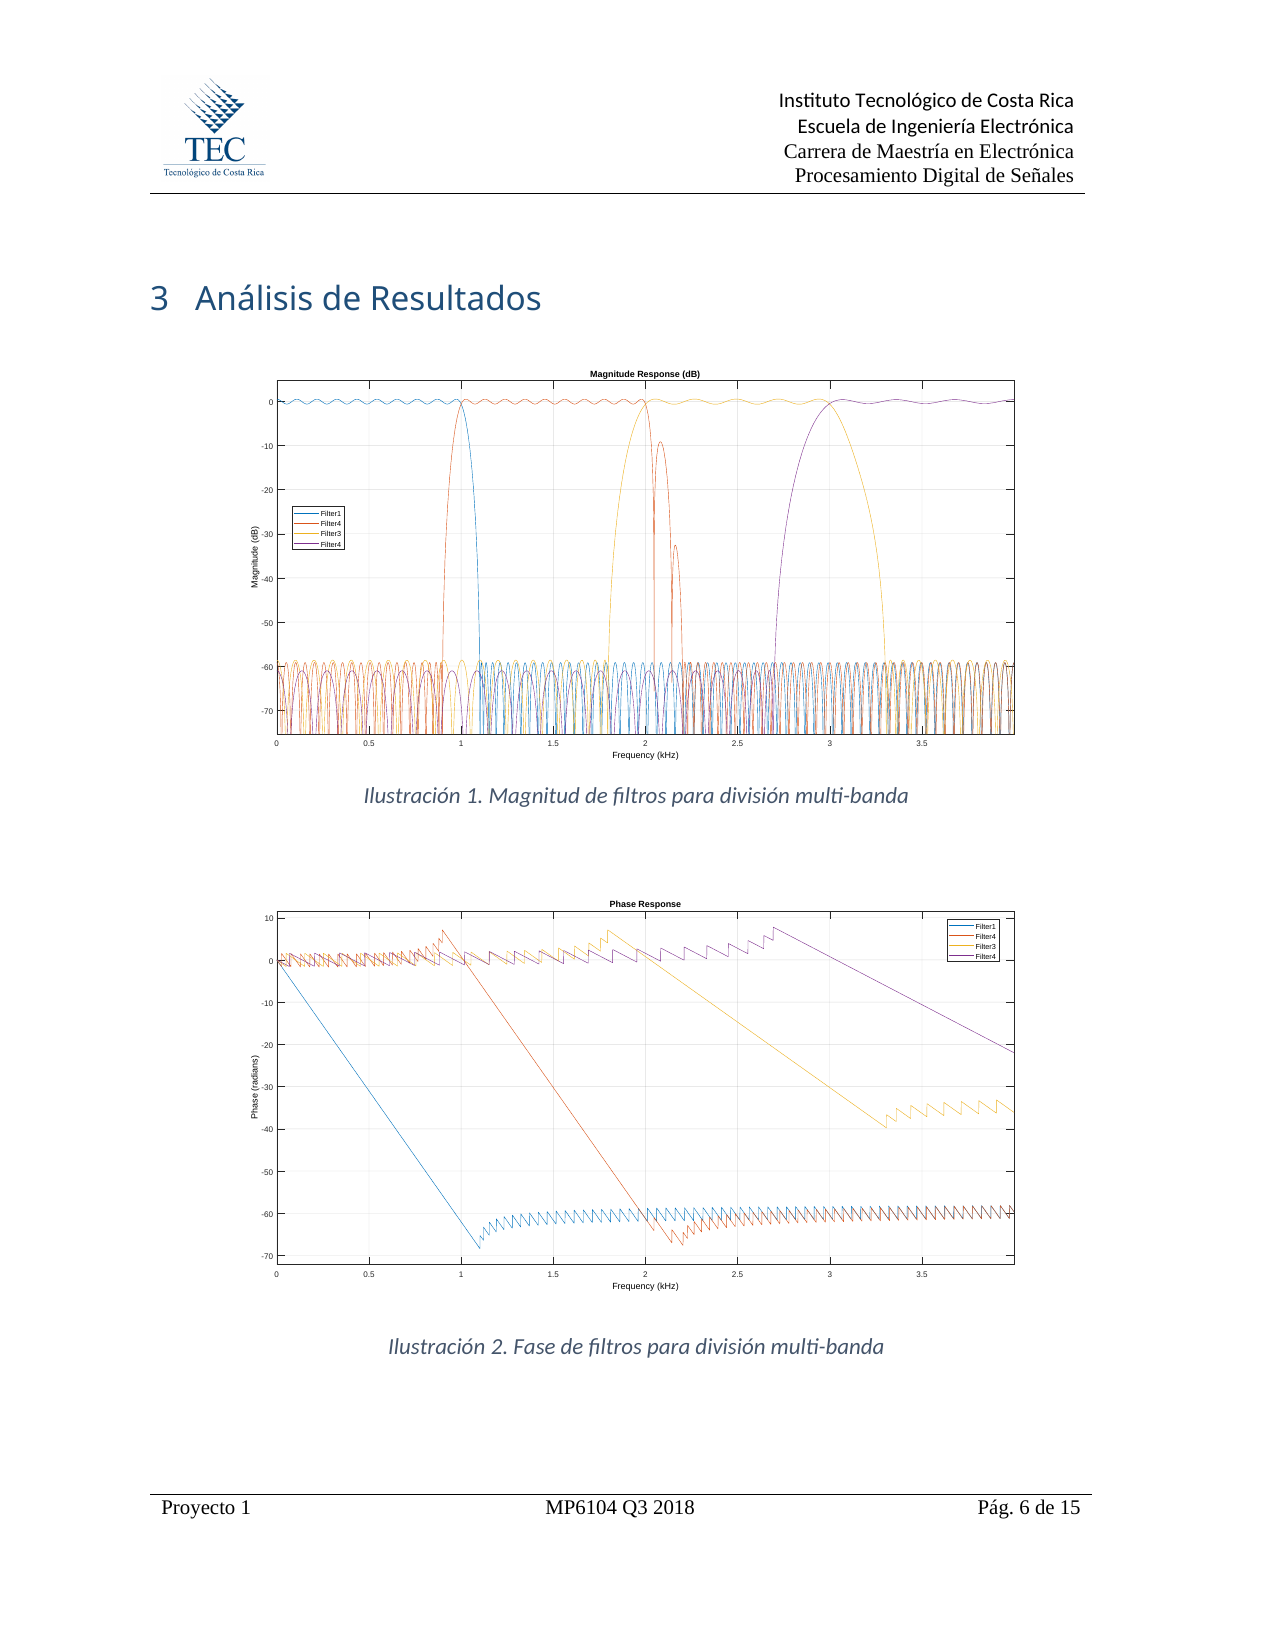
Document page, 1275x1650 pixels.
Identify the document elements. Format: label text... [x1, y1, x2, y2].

text Ilustración 2. Fase de filtros para división multi-banda [150, 1332, 1125, 1361]
subtitle Análisis de Resultados [150, 275, 1125, 320]
text Ilustración 1. Magnitud de filtros para división multi-banda [150, 781, 1125, 809]
picture [161, 75, 271, 182]
